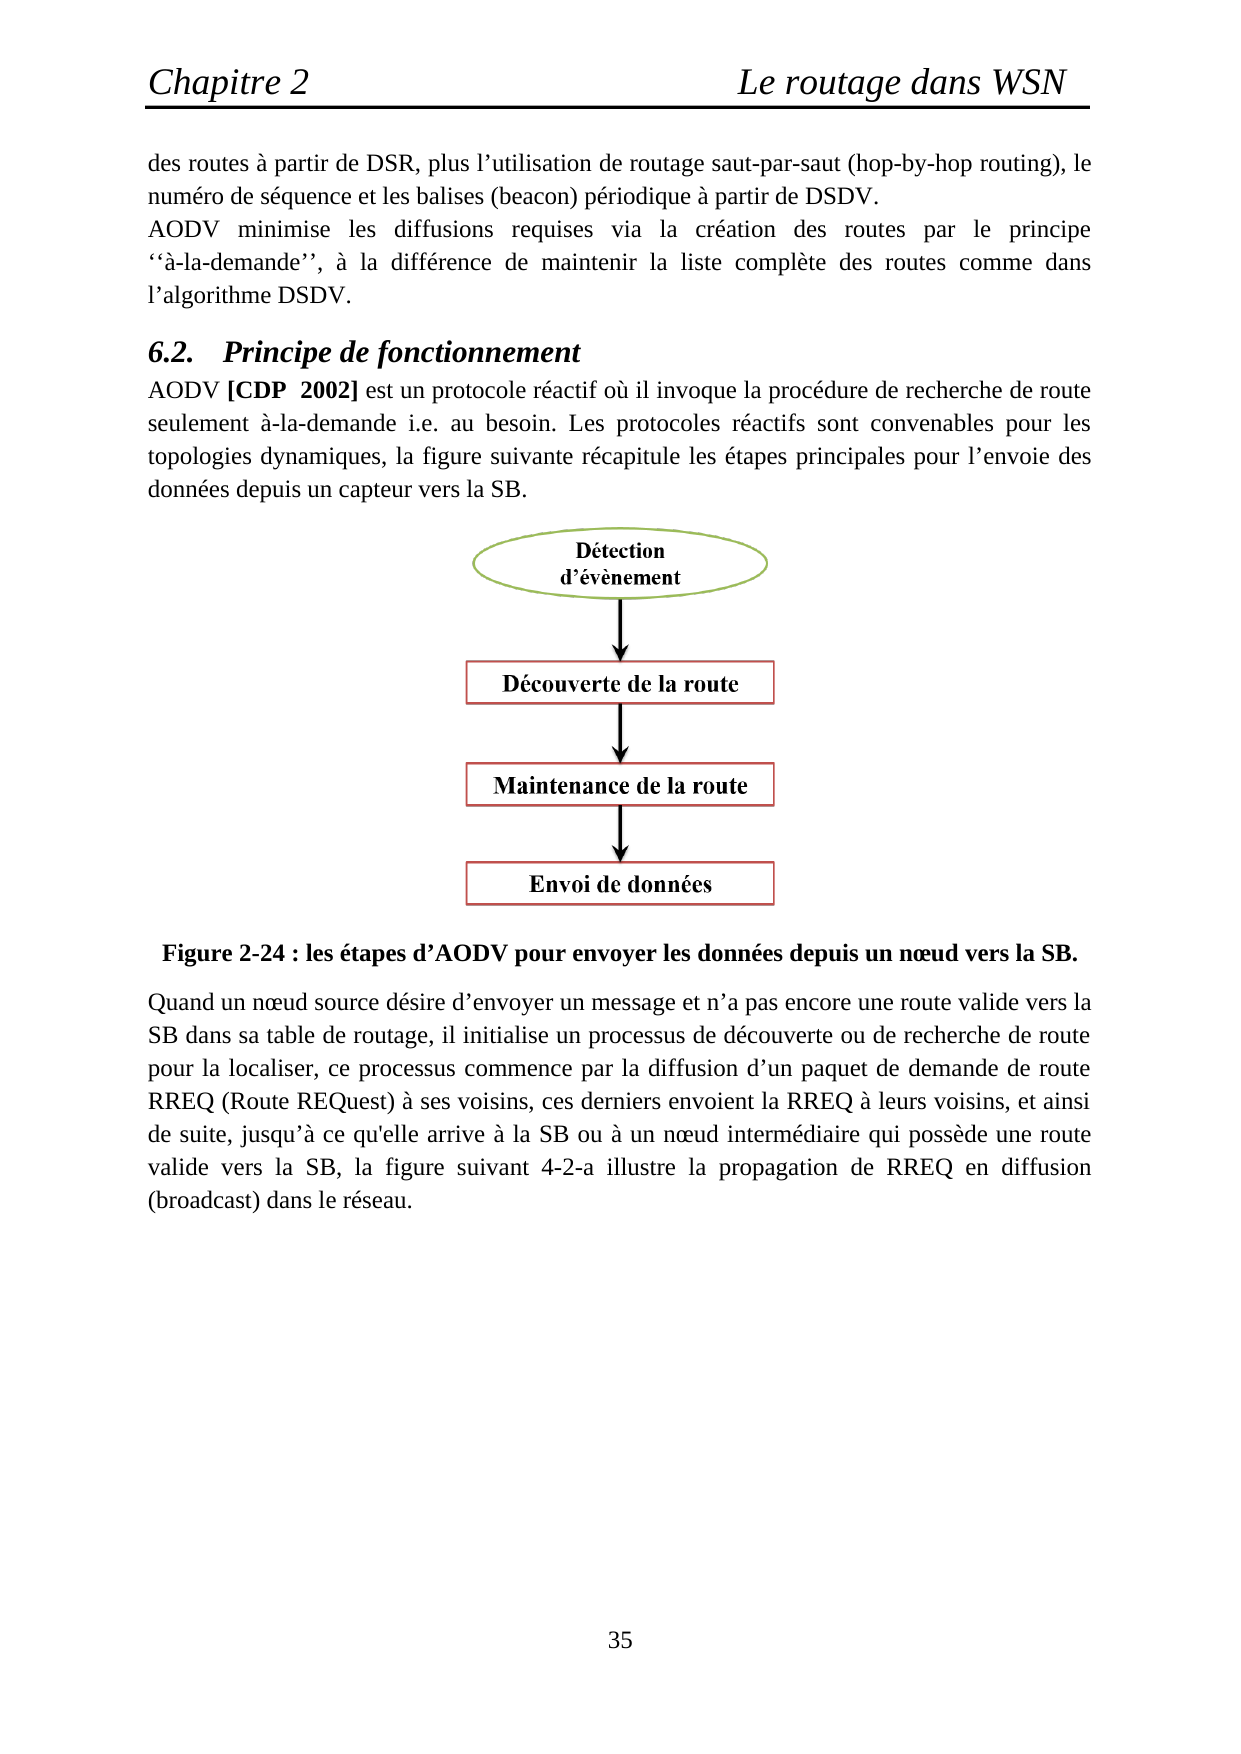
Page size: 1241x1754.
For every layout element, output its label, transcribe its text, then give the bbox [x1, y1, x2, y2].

text Quand un nœud source désire d’envoyer un message et n’a pas encore une route valide vers la SB dans sa table de routage, il initialise un processus de découverte ou de recherche de route pour la localiser, ce processus commence par la diffusion d’un paquet de demande de route RREQ (Route REQuest) à ses voisins, ces derniers envoient la RREQ à leurs voisins, et ainsi de suite, jusqu’à ce qu'elle arrive à la SB ou à un nœud intermédiaire qui possède une route valide vers la SB, la figure suivant 4-2-a illustre la propagation de RREQ en diffusion (broadcast) dans le réseau. [148, 987, 1092, 1214]
subtitle Principe de fonctionnement [148, 334, 1092, 369]
text AODV [CDP 2002] est un protocole réactif où il invoque la procédure de recherche de route seulement à-la-demande i.e. au besoin. Les protocoles réactifs sont convenables pour les topologies dynamiques, la figure suivante récapitule les étapes principales pour l’envoie des données depuis un capteur vers la SB. [148, 375, 1092, 503]
picture [465, 527, 775, 913]
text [148, 148, 1092, 209]
text AODV minimise les diffusions requises via la création des routes par le principe ‘‘à-la-demande’’, à la différence de maintenir la liste complète des routes comme dans l’algorithme DSDV. [148, 214, 1092, 308]
